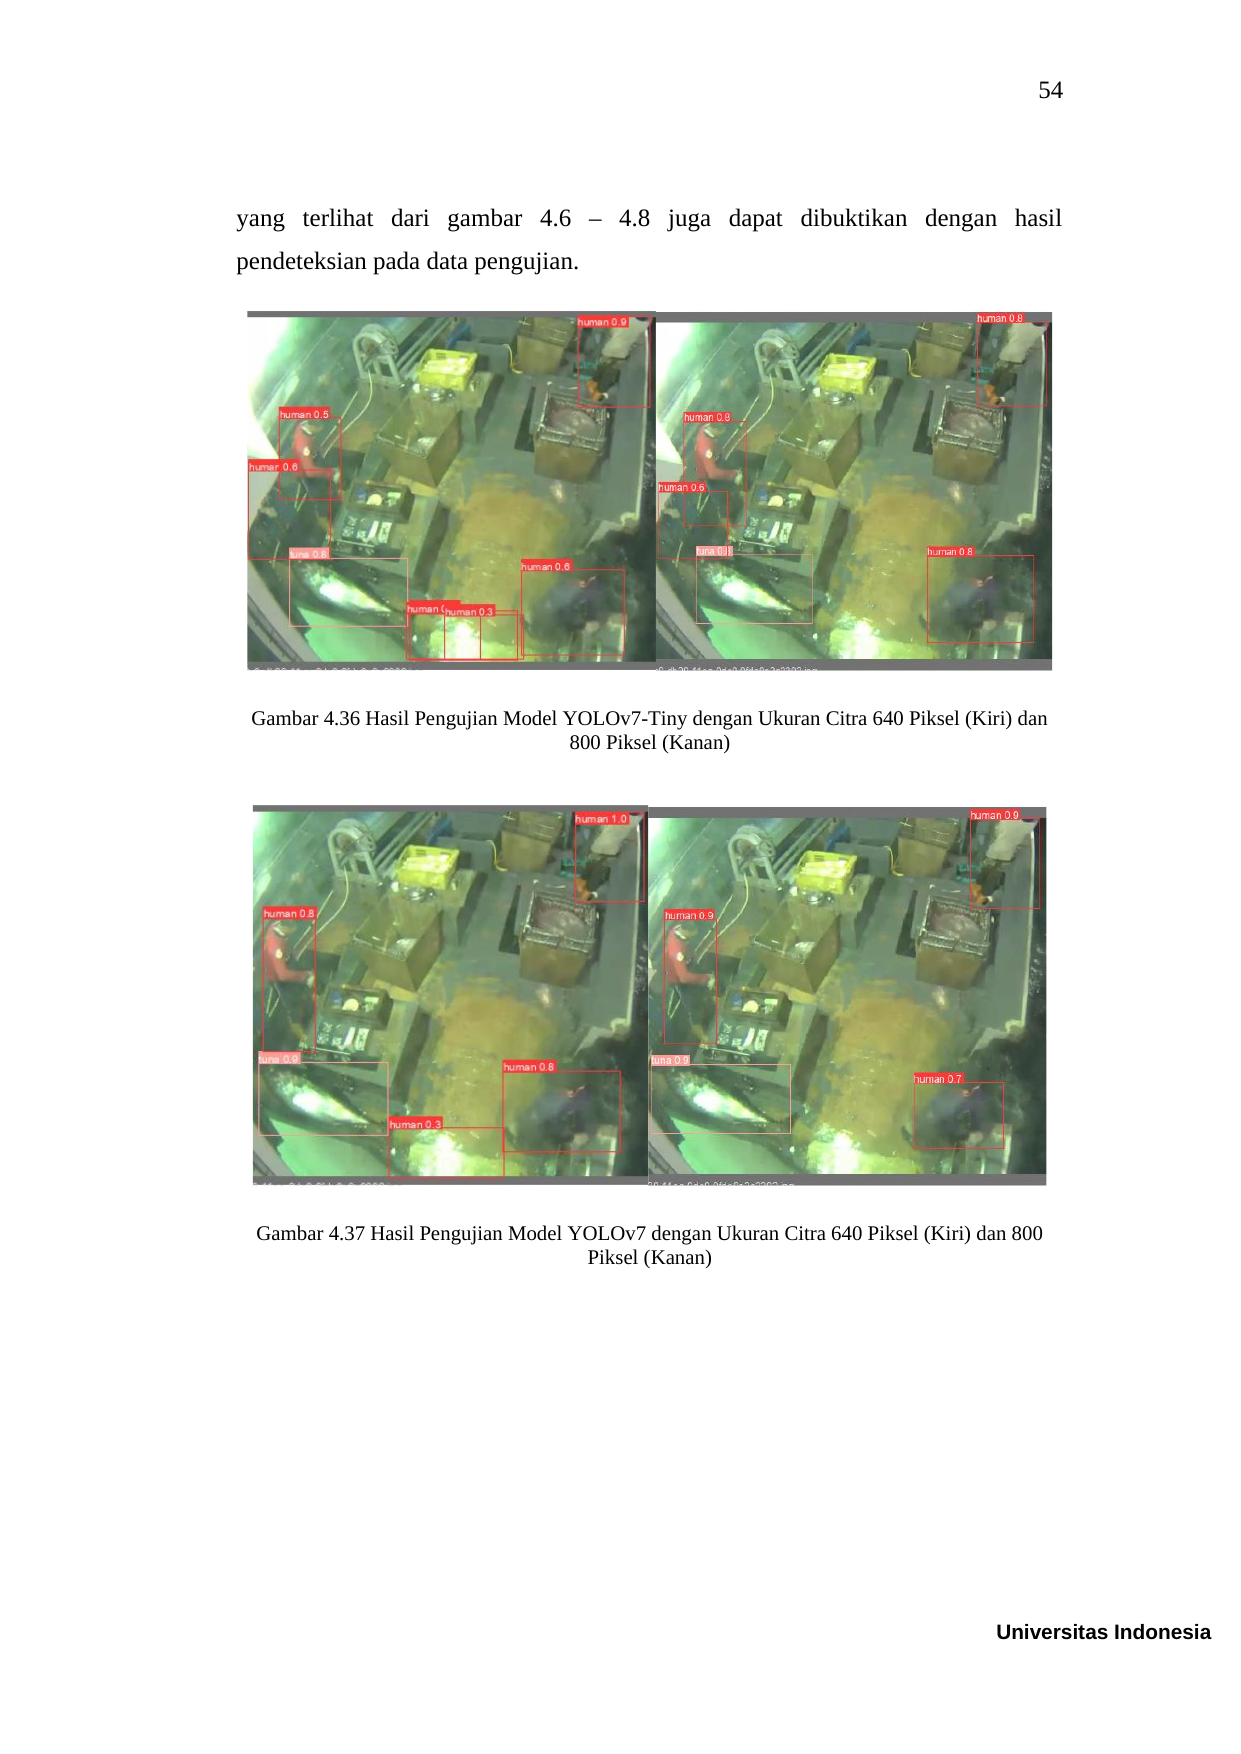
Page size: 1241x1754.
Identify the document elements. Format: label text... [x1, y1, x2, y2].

picture [247, 310, 1053, 671]
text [236, 203, 1063, 275]
picture [252, 804, 1047, 1186]
